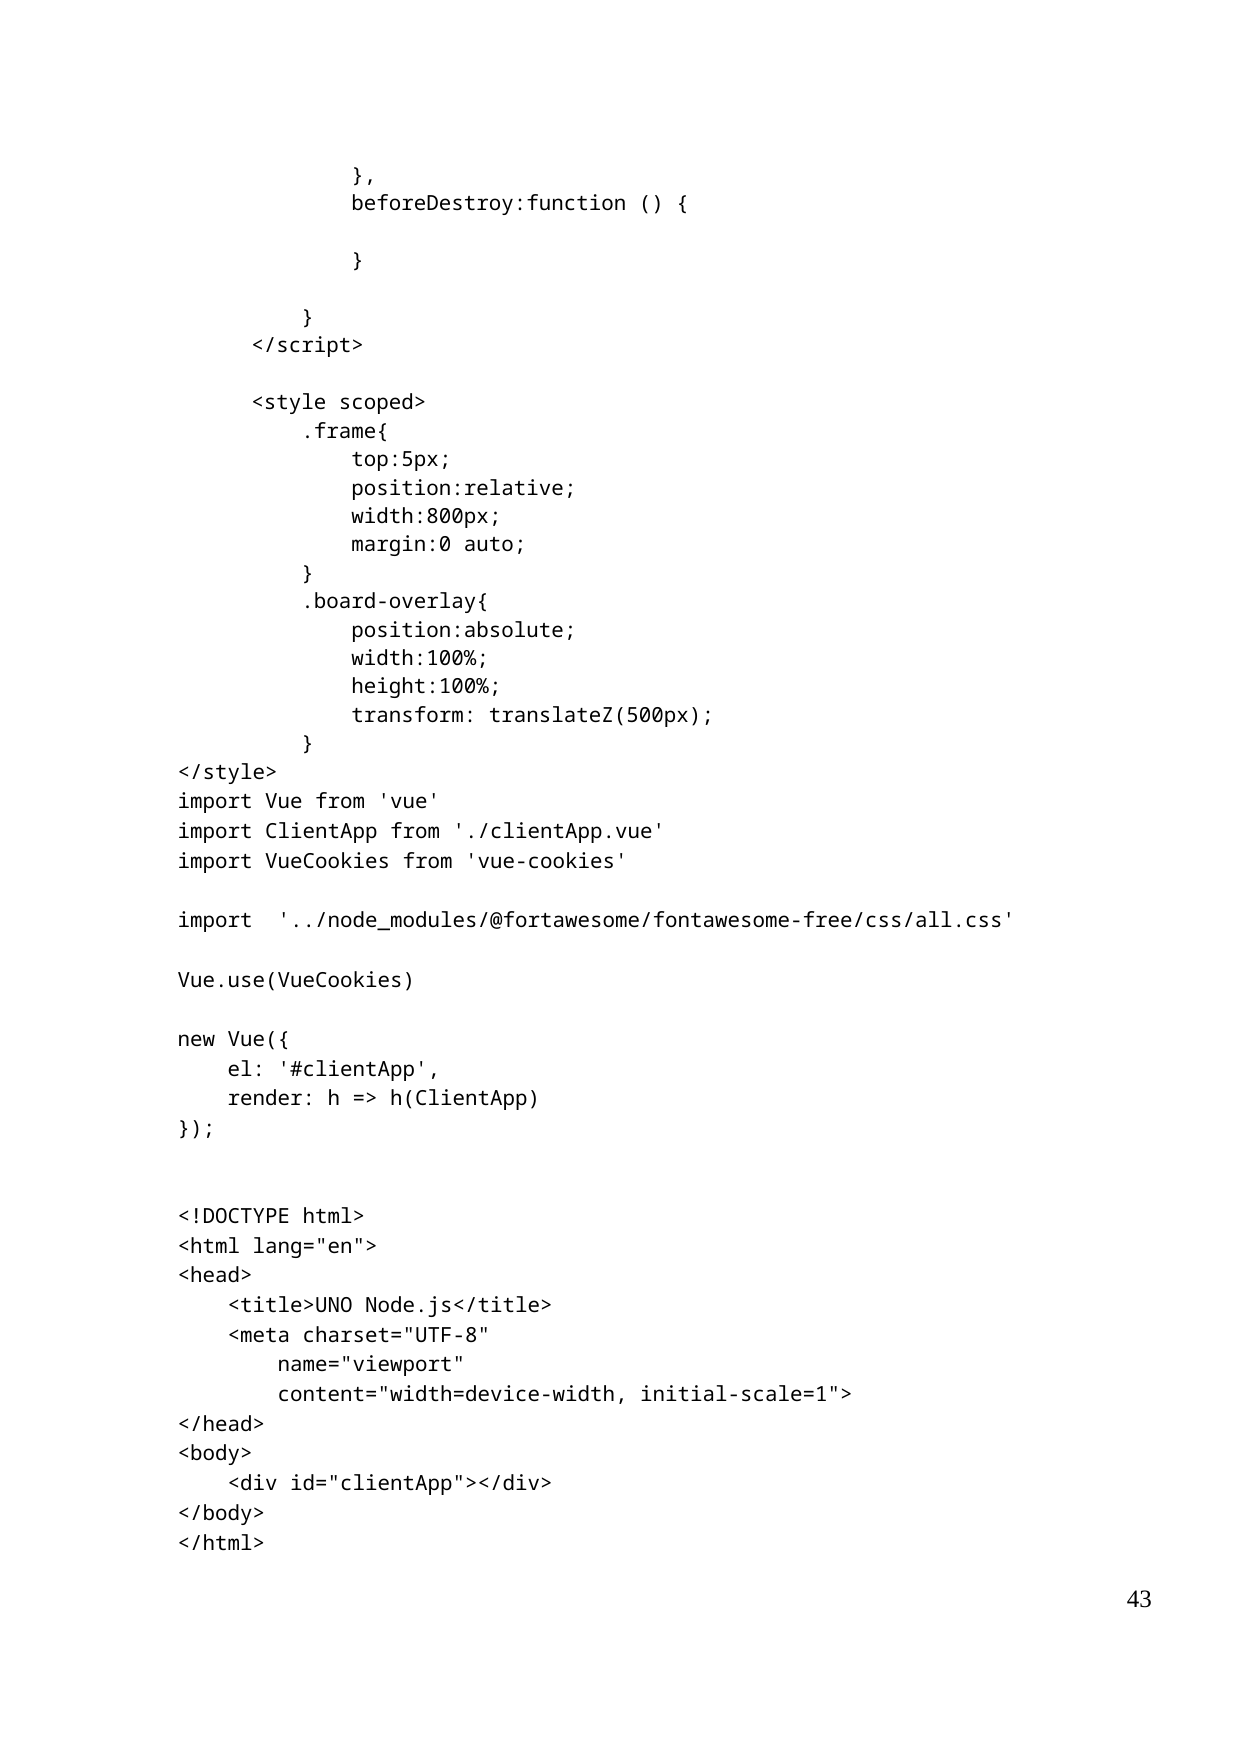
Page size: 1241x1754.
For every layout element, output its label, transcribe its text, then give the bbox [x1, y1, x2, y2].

text import VueCookies from 'vue-cookies' [177, 845, 1152, 874]
text }, [177, 160, 1152, 188]
text import Vue from 'vue' [177, 785, 1152, 815]
text width:100%; [177, 643, 1152, 672]
text } [177, 302, 1152, 330]
text <body> [177, 1437, 1152, 1467]
text Vue.use(VueCookies) [177, 963, 1152, 993]
text render: h => h(ClientApp) [177, 1082, 1152, 1112]
text beforeDestroy:function () { [177, 188, 1152, 217]
text top:5px; [177, 444, 1152, 473]
text el: '#clientApp', [177, 1053, 1152, 1082]
text </head> [177, 1408, 1152, 1437]
text } [177, 728, 1152, 757]
text .frame{ [177, 416, 1152, 444]
text <html lang="en"> [177, 1229, 1152, 1259]
text </html> [177, 1526, 1152, 1556]
text position:absolute; [177, 615, 1152, 643]
text <title>UNO Node.js</title> [177, 1289, 1152, 1318]
text width:800px; [177, 501, 1152, 529]
text }); [177, 1112, 1152, 1142]
text <style scoped> [177, 387, 1152, 416]
text </body> [177, 1497, 1152, 1526]
text height:100%; [177, 672, 1152, 700]
text <head> [177, 1259, 1152, 1289]
text content="width=device-width, initial-scale=1"> [177, 1378, 1152, 1408]
text } [177, 245, 1152, 273]
text import ClientApp from './clientApp.vue' [177, 815, 1152, 845]
text new Vue({ [177, 1023, 1152, 1053]
text <div id="clientApp"></div> [177, 1467, 1152, 1497]
text margin:0 auto; [177, 529, 1152, 558]
text } [177, 558, 1152, 586]
text </script> [177, 330, 1152, 359]
text </style> [177, 757, 1152, 785]
text <meta charset="UTF-8" [177, 1318, 1152, 1348]
text transform: translateZ(500px); [177, 700, 1152, 728]
text position:relative; [177, 473, 1152, 501]
text name="viewport" [177, 1348, 1152, 1378]
text import '../node_modules/@fortawesome/fontawesome-free/css/all.css' [177, 904, 1152, 934]
text .board-overlay{ [177, 586, 1152, 615]
text <!DOCTYPE html> [177, 1200, 1152, 1229]
